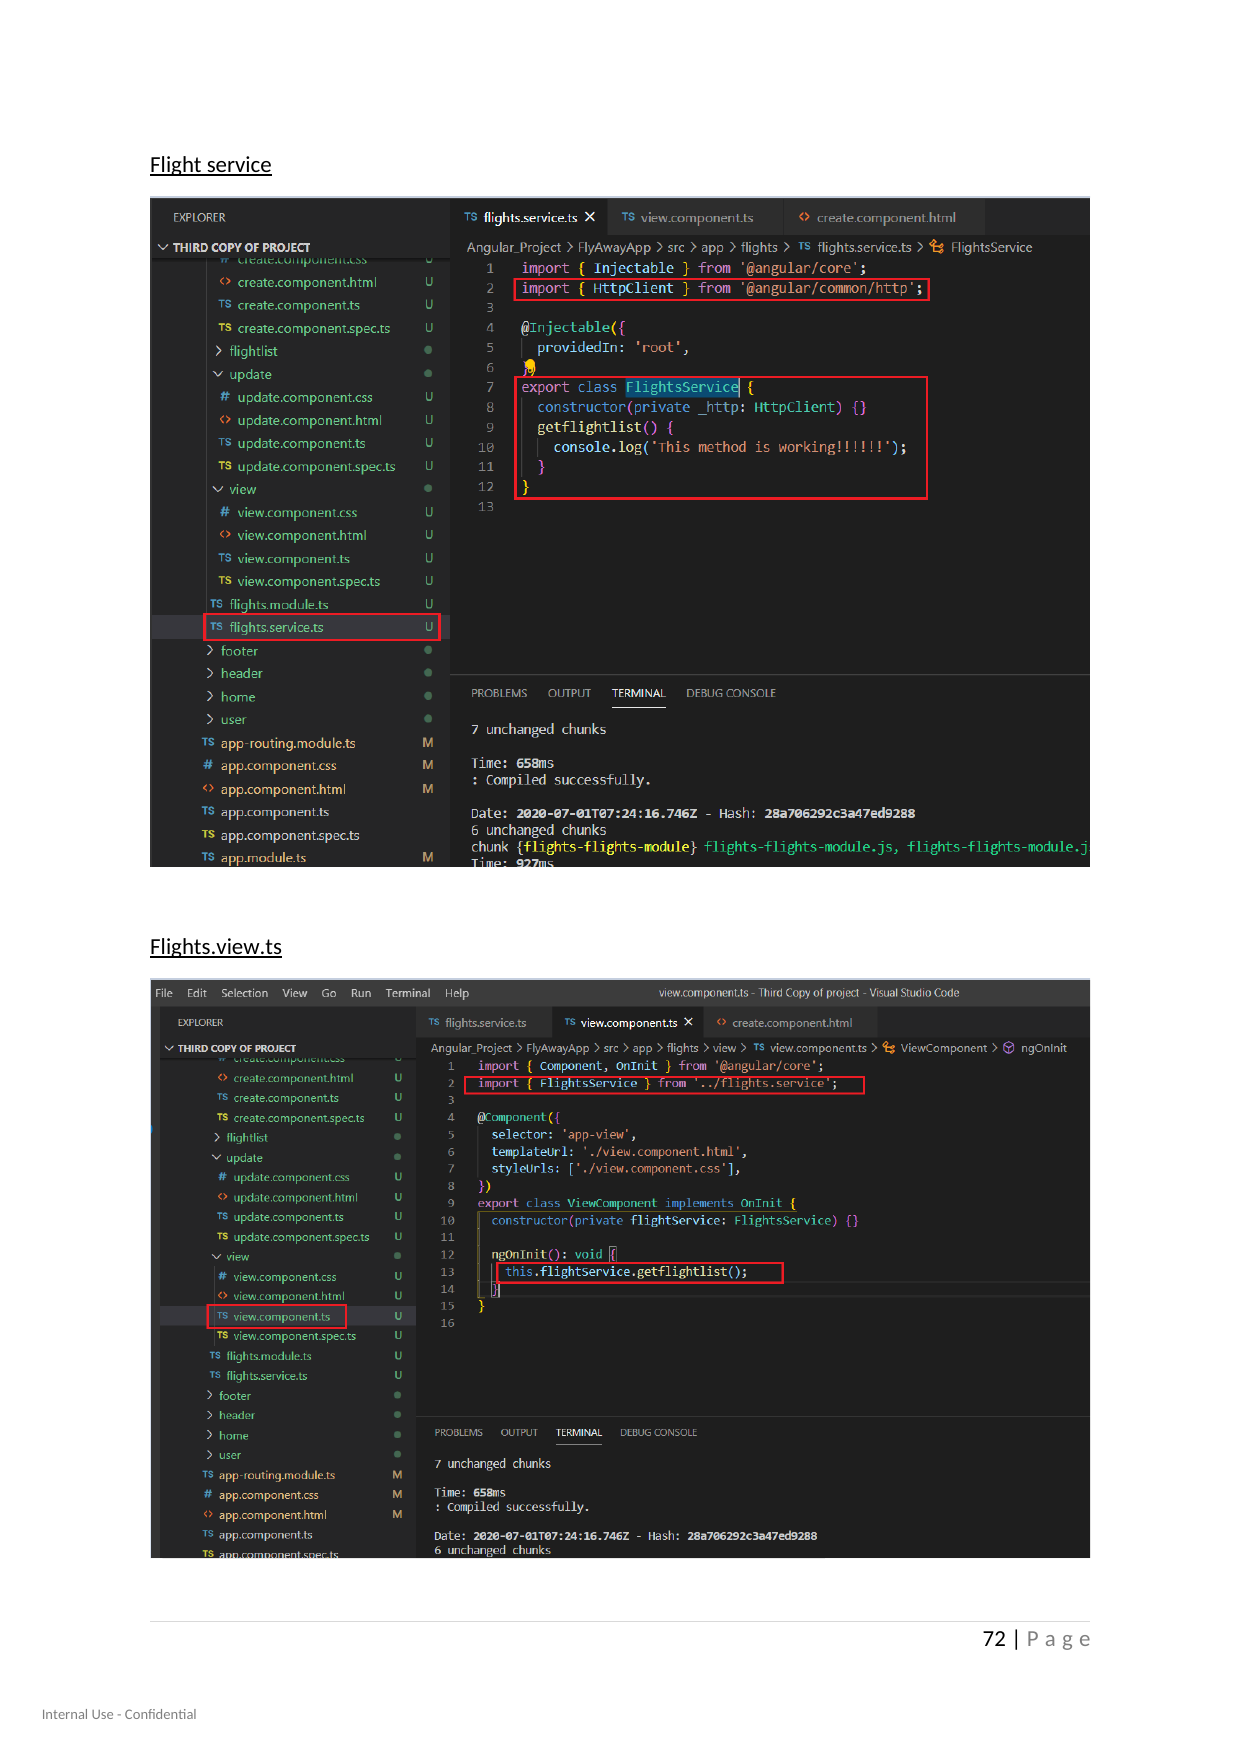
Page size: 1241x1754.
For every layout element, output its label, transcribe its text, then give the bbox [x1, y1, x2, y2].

picture [150, 978, 1091, 1559]
text Flights.view.ts [150, 932, 1090, 960]
text Flight service [150, 150, 1090, 178]
picture [150, 196, 1091, 867]
